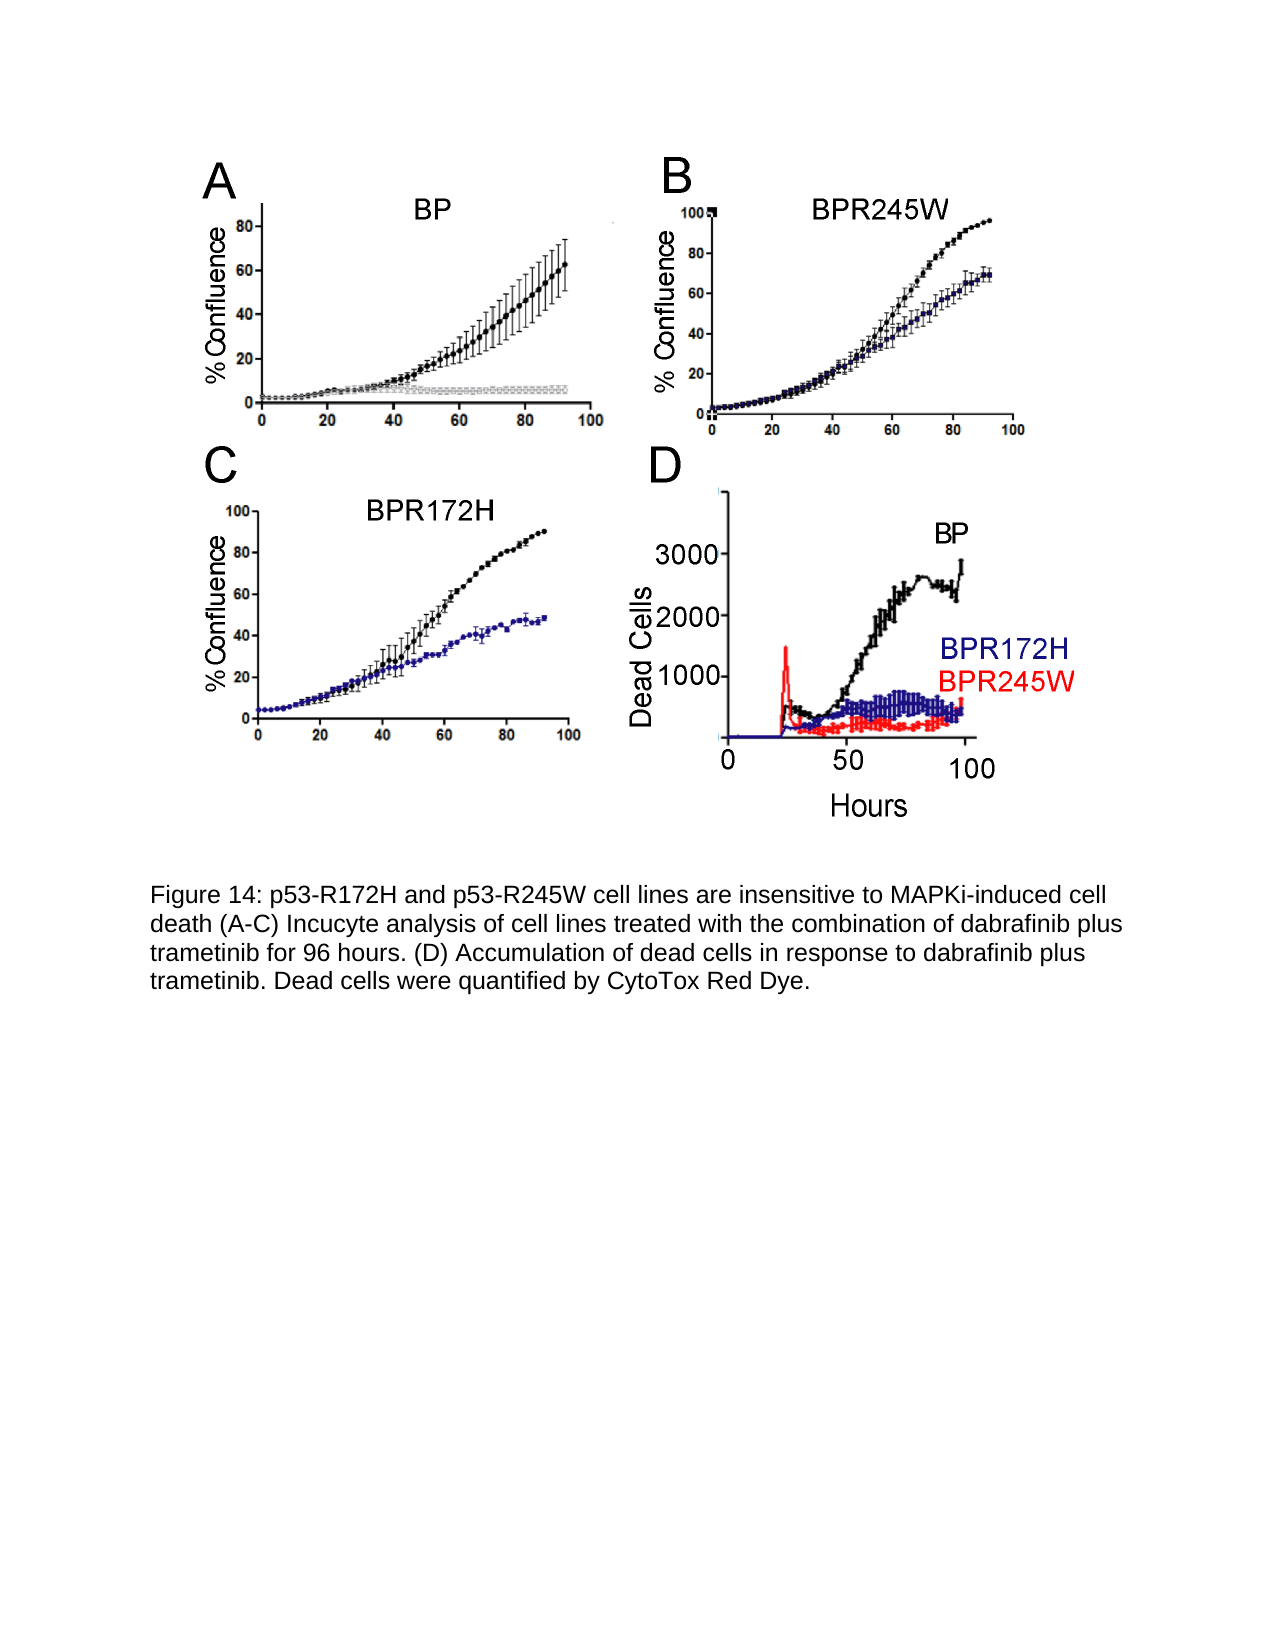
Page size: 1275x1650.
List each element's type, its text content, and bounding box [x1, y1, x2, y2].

text Figure 14: p53-R172H and p53-R245W cell lines are insensitive to MAPKi-induced cell death (A-C) Incucyte analysis of cell lines treated with the combination of dabrafinib plus trametinib for 96 hours. (D) Accumulation of dead cells in response to dabrafinib plus trametinib. Dead cells were quantified by CytoTox Red Dye. [150, 880, 1125, 995]
picture [201, 150, 1074, 827]
